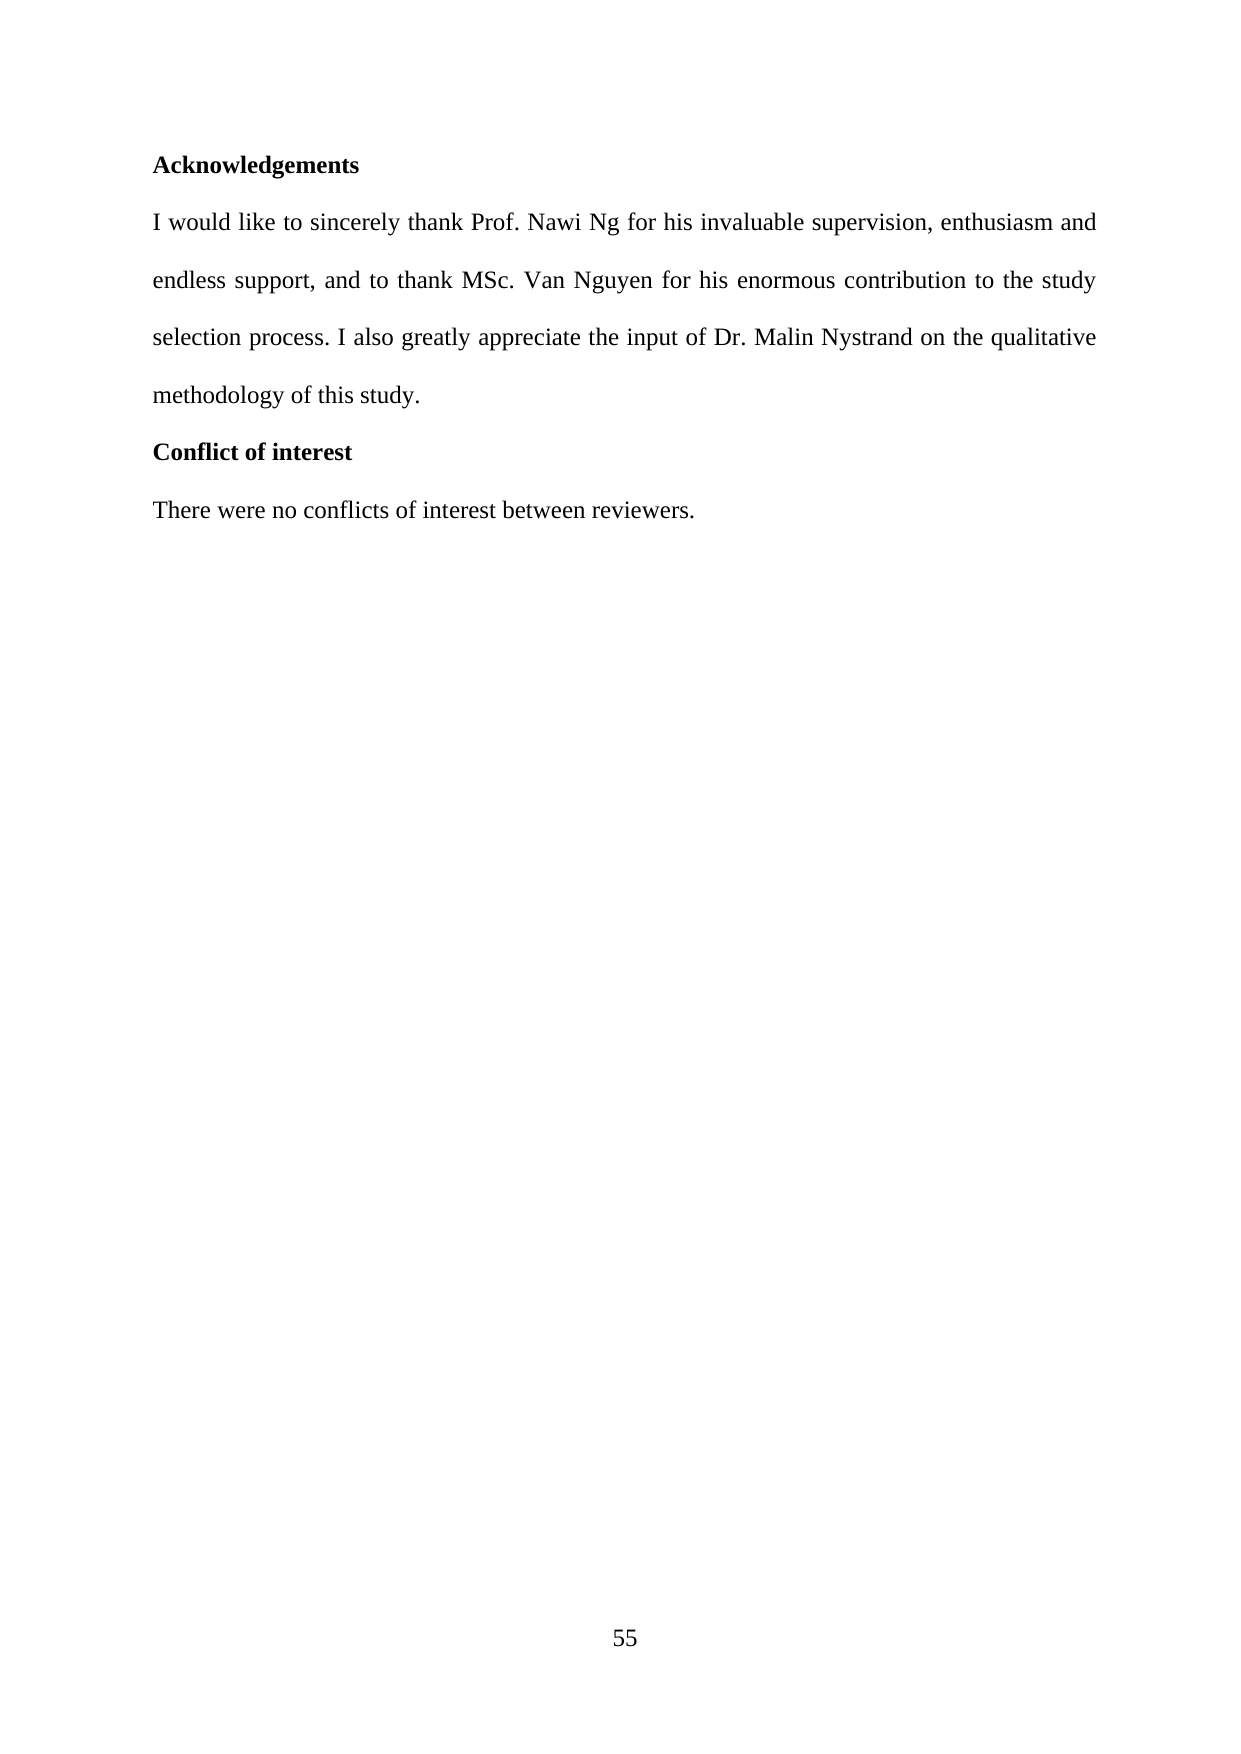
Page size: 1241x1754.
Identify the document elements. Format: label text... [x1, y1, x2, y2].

subtitle Conflict of interest [152, 437, 1097, 466]
subtitle Acknowledgements [152, 150, 1097, 179]
text There were no conflicts of interest between reviewers. [152, 495, 1097, 524]
text I would like to sincerely thank Prof. Nawi Ng for his invaluable supervision, enthusiasm and endless support, and to thank MSc. Van Nguyen for his enormous contribution to the study selection process. I also greatly appreciate the input of Dr. Malin Nystrand on the qualitative methodology of this study. [152, 207, 1097, 409]
